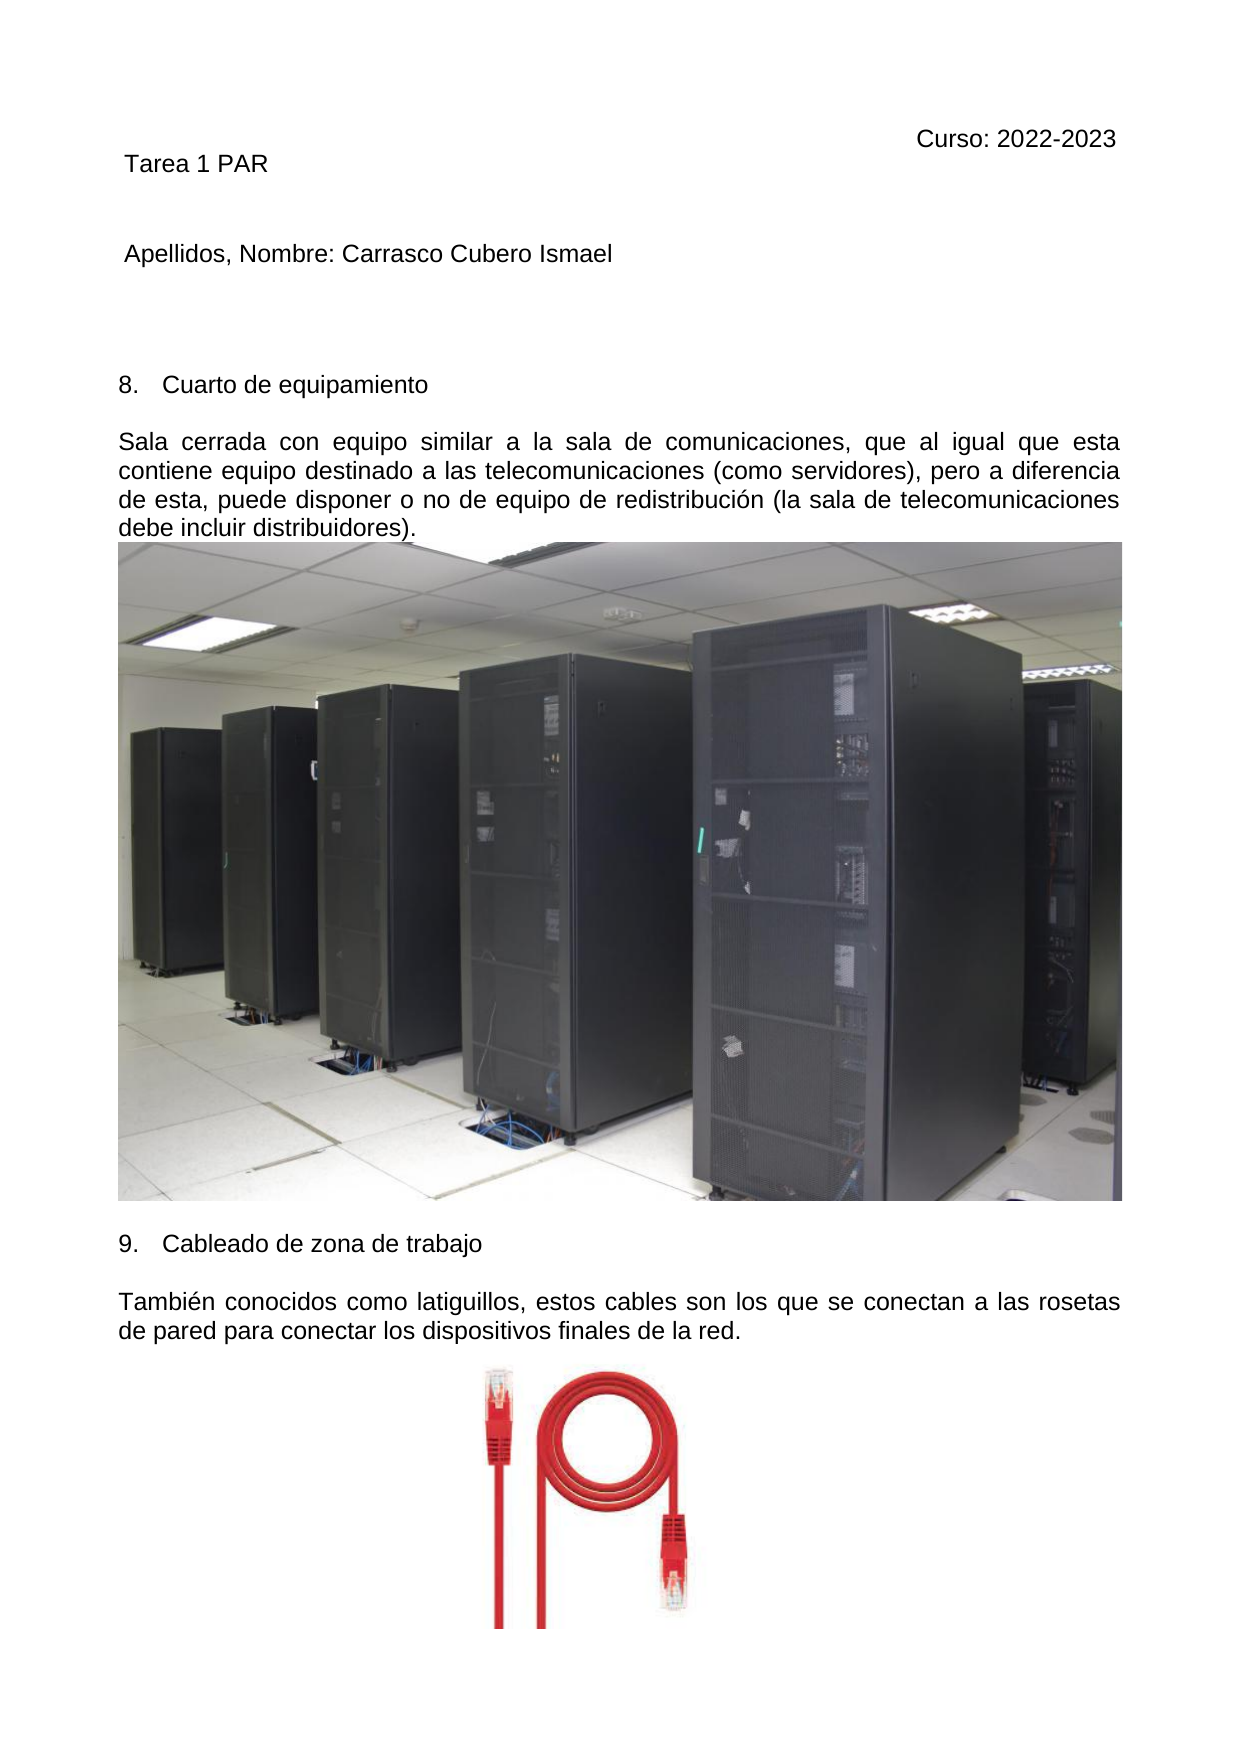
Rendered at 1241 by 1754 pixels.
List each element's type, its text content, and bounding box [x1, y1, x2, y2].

picture [442, 1344, 728, 1629]
text 8. Cuarto de equipamiento [118, 369, 1122, 398]
text También conocidos como latiguillos, estos cables son los que se conectan a las rosetas de pared para conectar los dispositivos finales de la red. [118, 1287, 1122, 1344]
text Sala cerrada con equipo similar a la sala de comunicaciones, que al igual que esta contiene equipo destinado a las telecomunicaciones (como servidores), pero a diferencia de esta, puede disponer o no de equipo de redistribución (la sala de telecomunicaciones debe incluir distribuidores). [118, 427, 1122, 542]
text 9. Cableado de zona de trabajo [118, 1229, 1122, 1258]
picture [118, 542, 1123, 1201]
